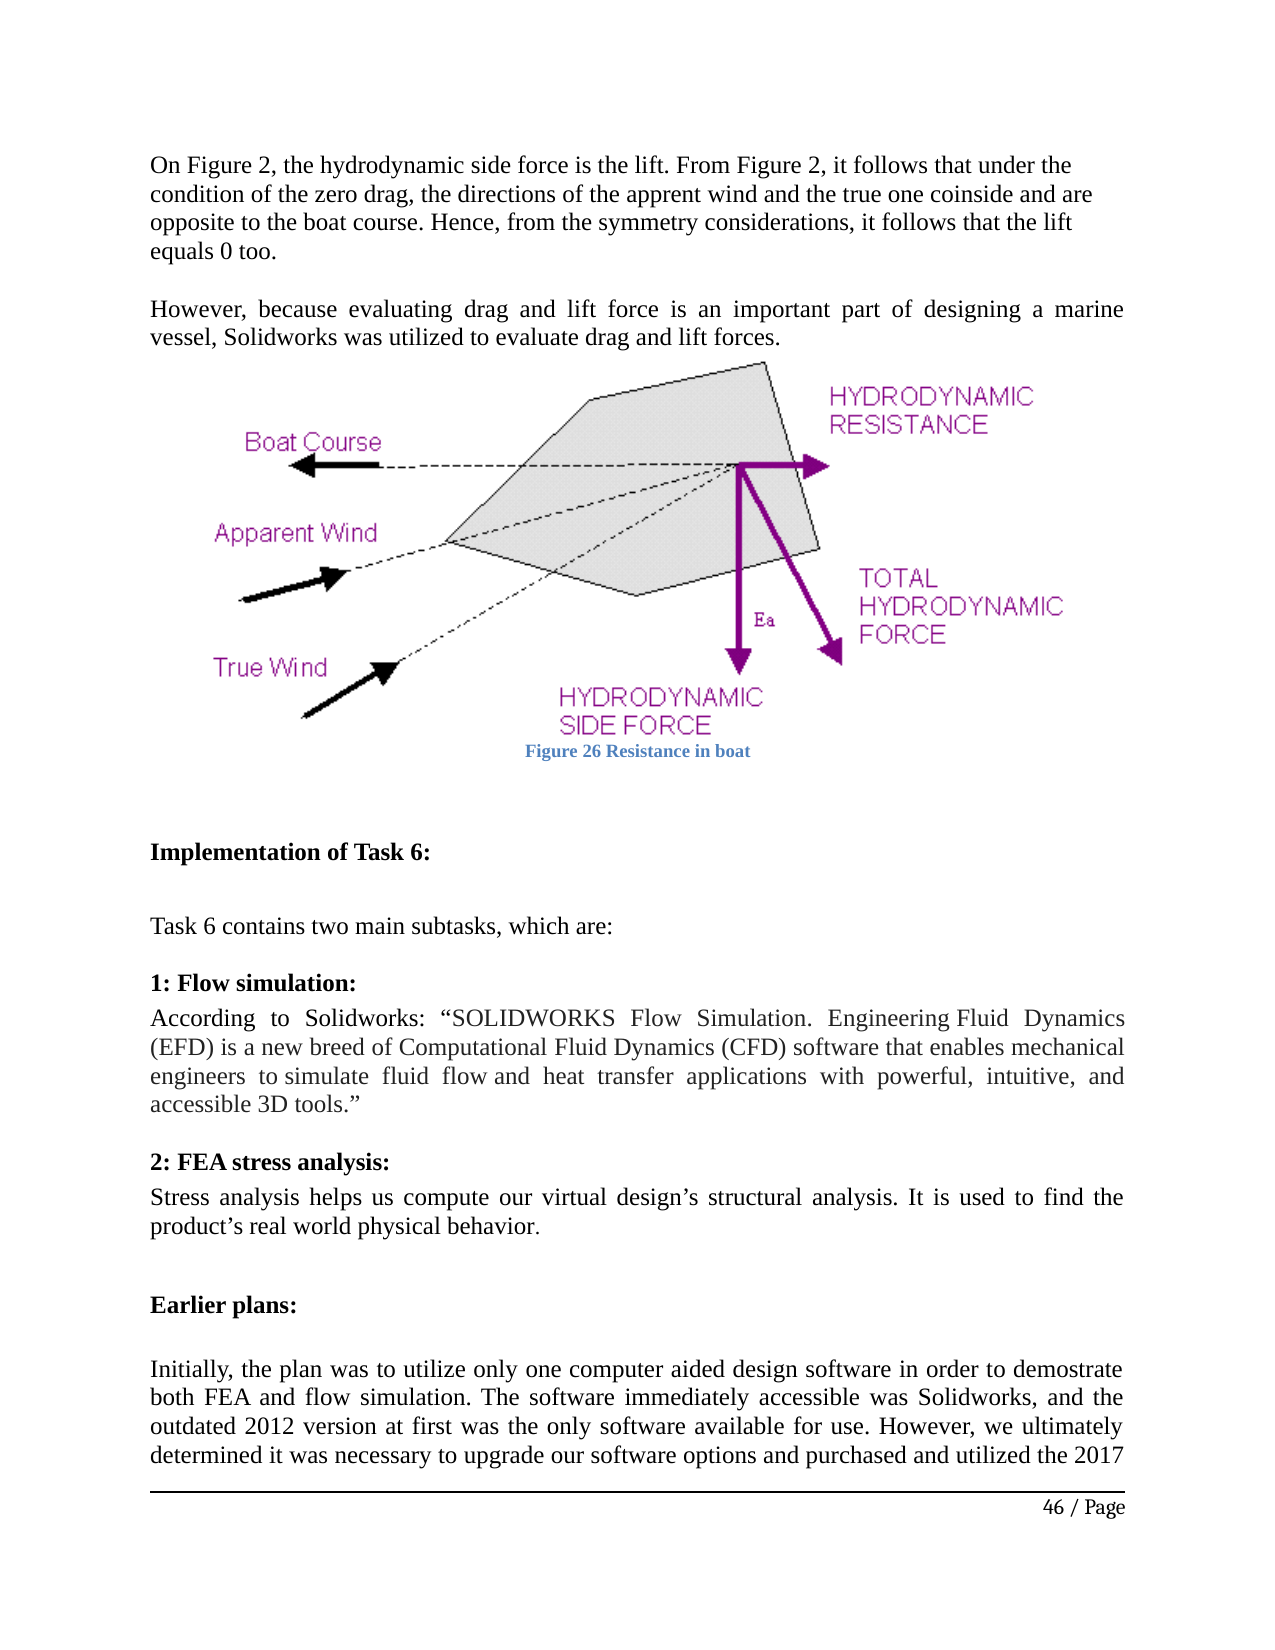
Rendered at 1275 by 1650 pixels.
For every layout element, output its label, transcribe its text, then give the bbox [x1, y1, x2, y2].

text Earlier plans: [150, 1290, 1125, 1319]
text However, because evaluating drag and lift force is an important part of designing a marine vessel, Solidworks was utilized to evaluate drag and lift forces. [150, 294, 1125, 351]
subtitle Implementation of Task 6: [150, 837, 1125, 865]
text On Figure 2, the hydrodynamic side force is the lift. From Figure 2, it follows that under the condition of the zero drag, the directions of the apprent wind and the true one coinside and are opposite to the boat course. Hence, from the symmetry considerations, it follows that the lift equals 0 too. [150, 150, 1125, 265]
text Stress analysis helps us compute our virtual design’s structural analysis. It is used to find the product’s real world physical behavior. [150, 1182, 1125, 1239]
picture [209, 351, 1066, 741]
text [150, 1354, 1125, 1469]
text 2: FEA stress analysis: [150, 1147, 1125, 1176]
text Task 6 contains two main subtasks, which are: [150, 911, 1125, 939]
text According to Solidworks: “SOLIDWORKS Flow Simulation. Engineering Fluid Dynamics (EFD) is a new breed of Computational Fluid Dynamics (CFD) software that enables mechanical engineers to simulate fluid flow and heat transfer applications with powerful, intuitive, and accessible 3D tools.” [150, 1089, 1125, 1118]
text 1: Flow simulation: [150, 968, 1125, 997]
